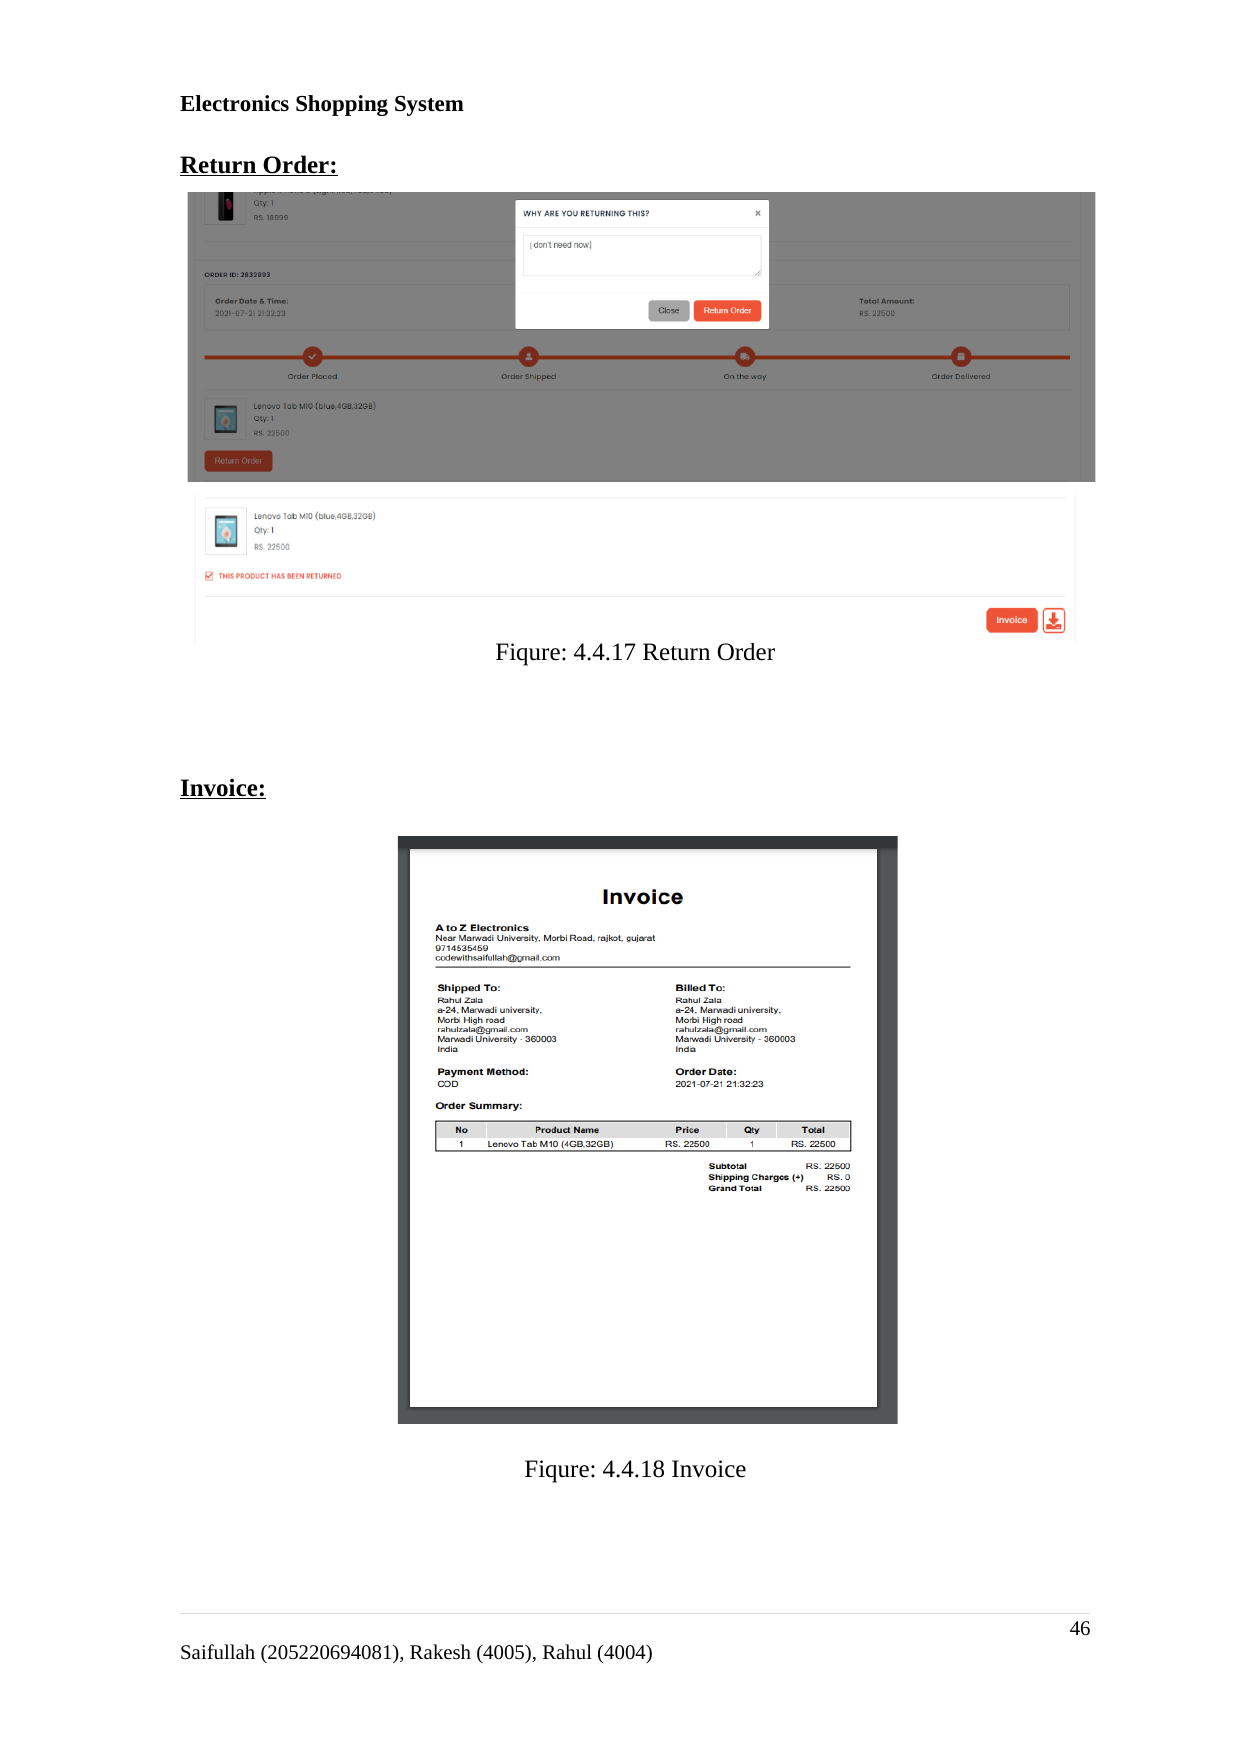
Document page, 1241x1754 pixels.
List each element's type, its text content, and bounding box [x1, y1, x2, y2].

picture [187, 192, 1096, 482]
text Fiqure: 4.4.18 Invoice [180, 1454, 1090, 1483]
text Invoice: [180, 773, 1090, 802]
text Return Order: [180, 150, 1090, 179]
picture [397, 836, 898, 1424]
picture [187, 494, 1082, 643]
text Fiqure: 4.4.17 Return Order [180, 637, 1090, 665]
